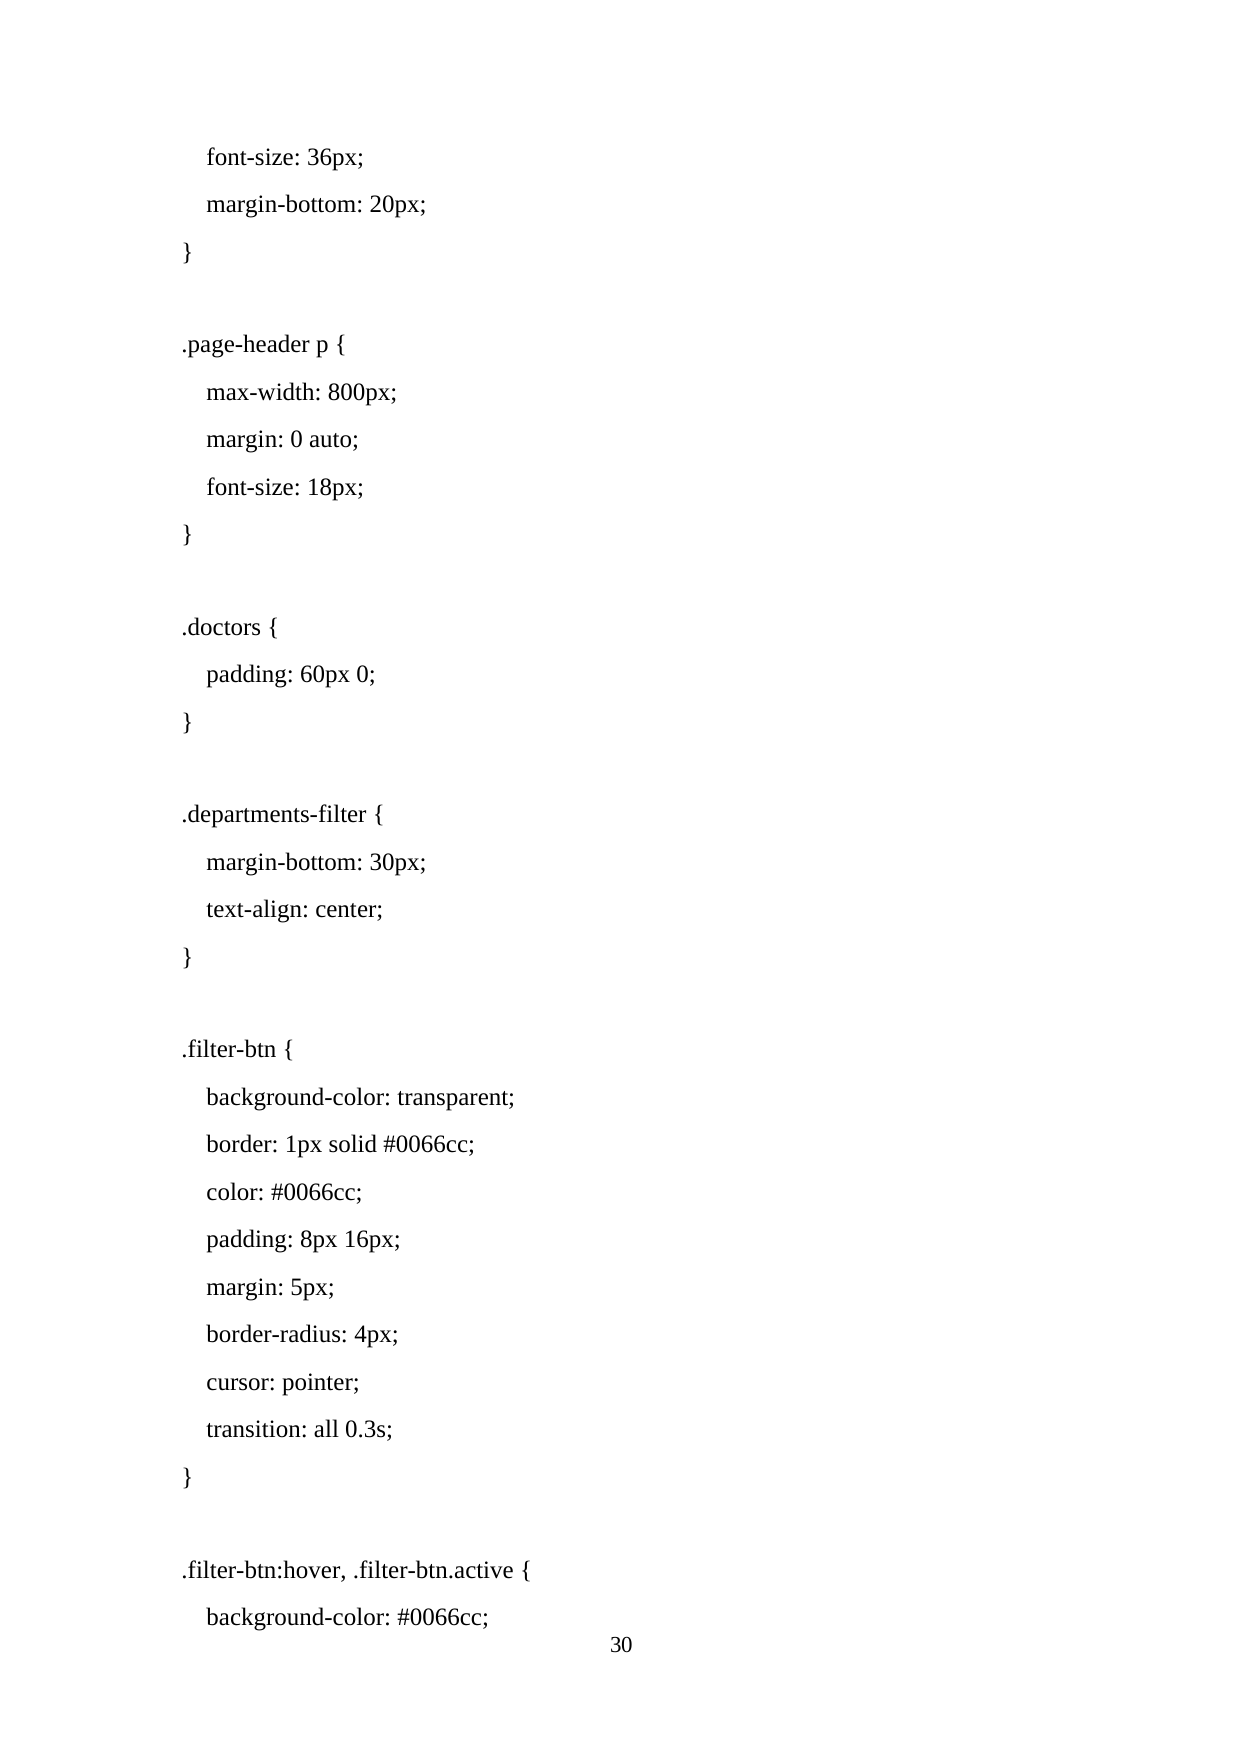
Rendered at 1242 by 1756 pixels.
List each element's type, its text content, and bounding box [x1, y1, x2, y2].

list border: 1px solid #0066cc; [131, 1129, 1129, 1158]
list margin-bottom: 30px; [131, 847, 1129, 876]
list margin-bottom: 20px; [131, 189, 1129, 218]
list font-size: 18px; [131, 472, 1129, 501]
list .departments-filter { [131, 799, 1129, 828]
list background-color: transparent; [131, 1082, 1129, 1111]
list border-radius: 4px; [131, 1319, 1129, 1348]
list } [131, 707, 1129, 736]
list max-width: 800px; [131, 377, 1129, 406]
list transition: all 0.3s; [131, 1414, 1129, 1443]
list } [131, 942, 1129, 971]
list background-color: #0066cc; [131, 1602, 1129, 1631]
list margin: 0 auto; [131, 424, 1129, 453]
list cursor: pointer; [131, 1367, 1129, 1396]
list .filter-btn { [131, 1034, 1129, 1063]
list text-align: center; [131, 894, 1129, 923]
list margin: 5px; [131, 1272, 1129, 1301]
list } [131, 519, 1129, 548]
list padding: 60px 0; [131, 659, 1129, 688]
list font-size: 36px; [131, 142, 1129, 170]
list } [131, 1462, 1129, 1491]
list } [131, 237, 1129, 265]
list .doctors { [131, 612, 1129, 641]
list color: #0066cc; [131, 1177, 1129, 1206]
list .filter-btn:hover, .filter-btn.active { [131, 1555, 1129, 1583]
list .page-header p { [131, 329, 1129, 358]
list padding: 8px 16px; [131, 1224, 1129, 1253]
